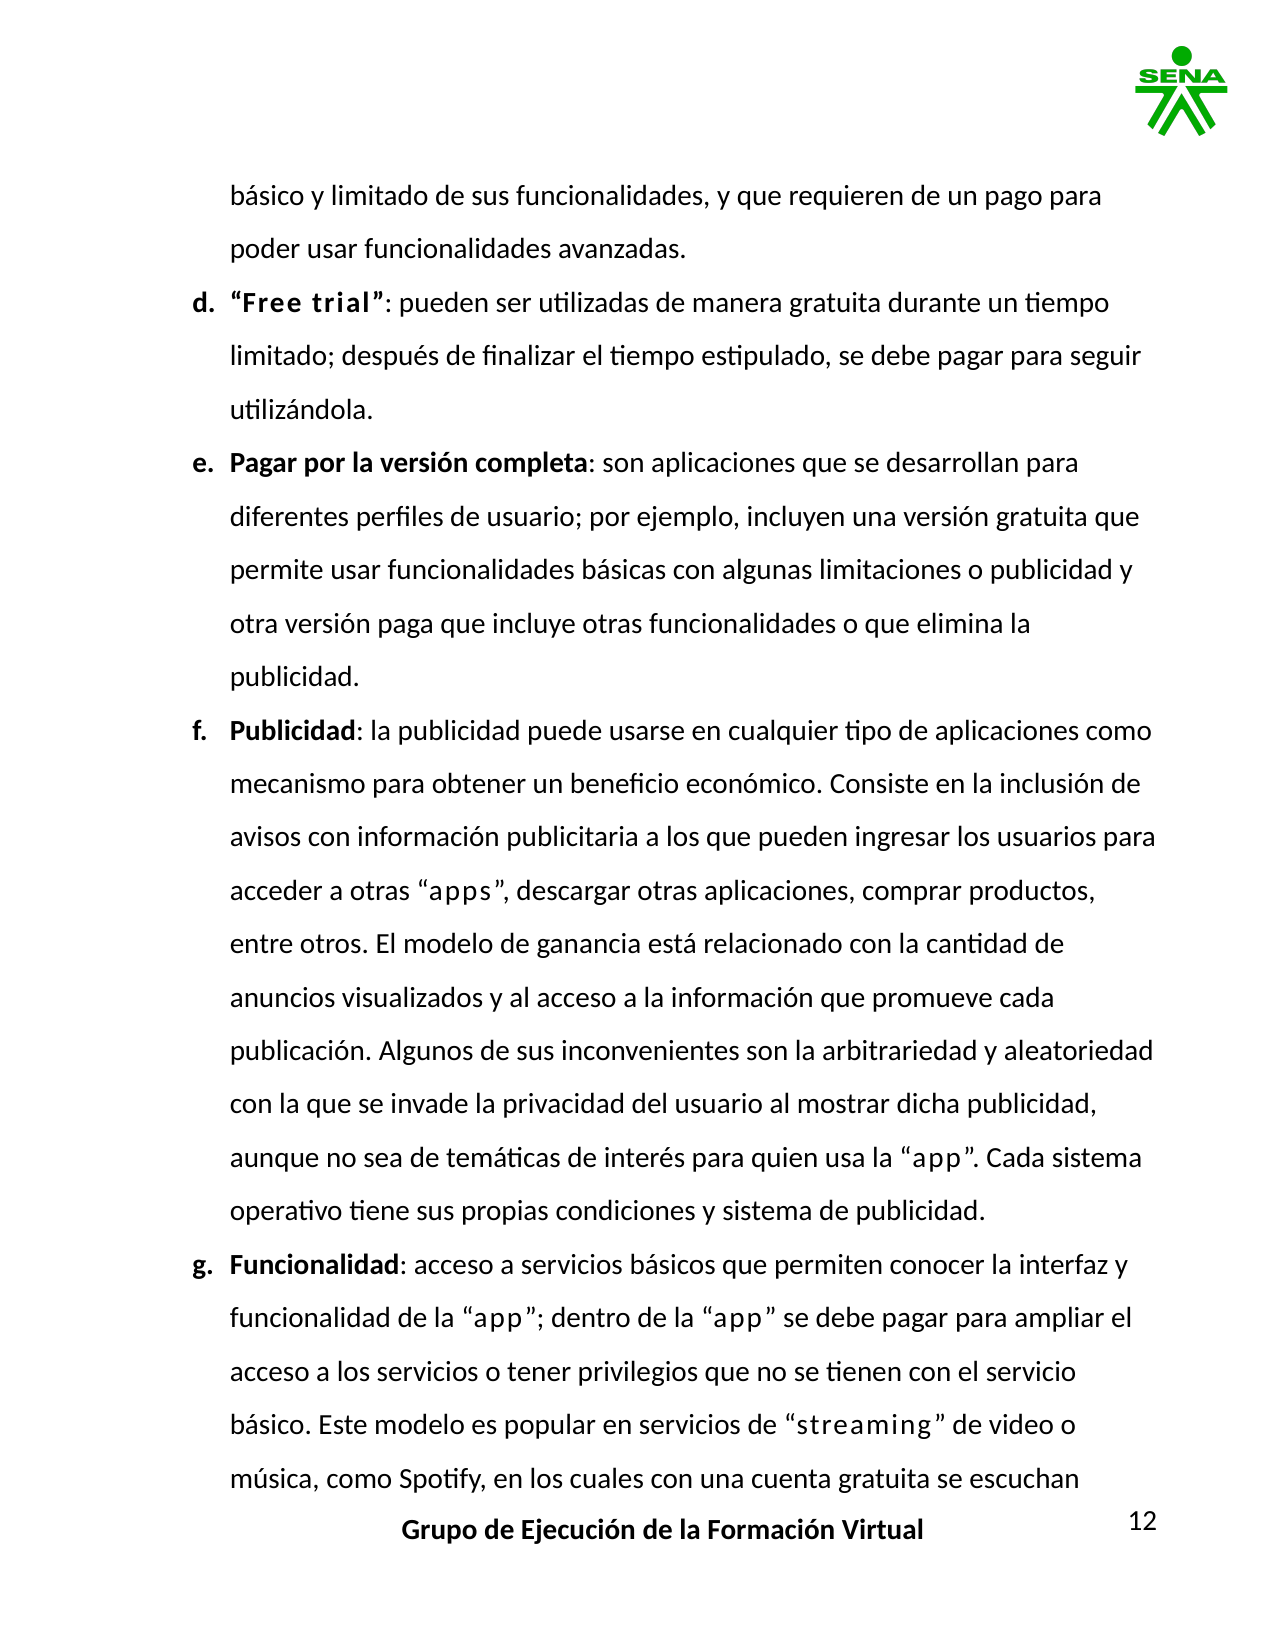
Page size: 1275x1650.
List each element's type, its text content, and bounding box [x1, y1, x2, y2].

list Pagar por la versión completa: son aplicaciones que se desarrollan para diferentes perfiles de usuario; por ejemplo, incluyen una versión gratuita que permite usar funcionalidades básicas con algunas limitaciones o publicidad y otra versión paga que incluye otras funcionalidades o que elimina la publicidad. [192, 444, 1157, 694]
picture [1135, 46, 1228, 136]
list Publicidad: la publicidad puede usarse en cualquier tipo de aplicaciones como mecanismo para obtener un beneficio económico. Consiste en la inclusión de avisos con información publicitaria a los que pueden ingresar los usuarios para acceder a otras “apps”, descargar otras aplicaciones, comprar productos, entre otros. El modelo de ganancia está relacionado con la cantidad de anuncios visualizados y al acceso a la información que promueve cada publicación. Algunos de sus inconvenientes son la arbitrariedad y aleatoriedad con la que se invade la privacidad del usuario al mostrar dicha publicidad, aunque no sea de temáticas de interés para quien usa la “app”. Cada sistema operativo tiene sus propias condiciones y sistema de publicidad. [192, 712, 1157, 1228]
list “Free trial”: pueden ser utilizadas de manera gratuita durante un tiempo limitado; después de finalizar el tiempo estipulado, se debe pagar para seguir utilizándola. [192, 284, 1157, 427]
